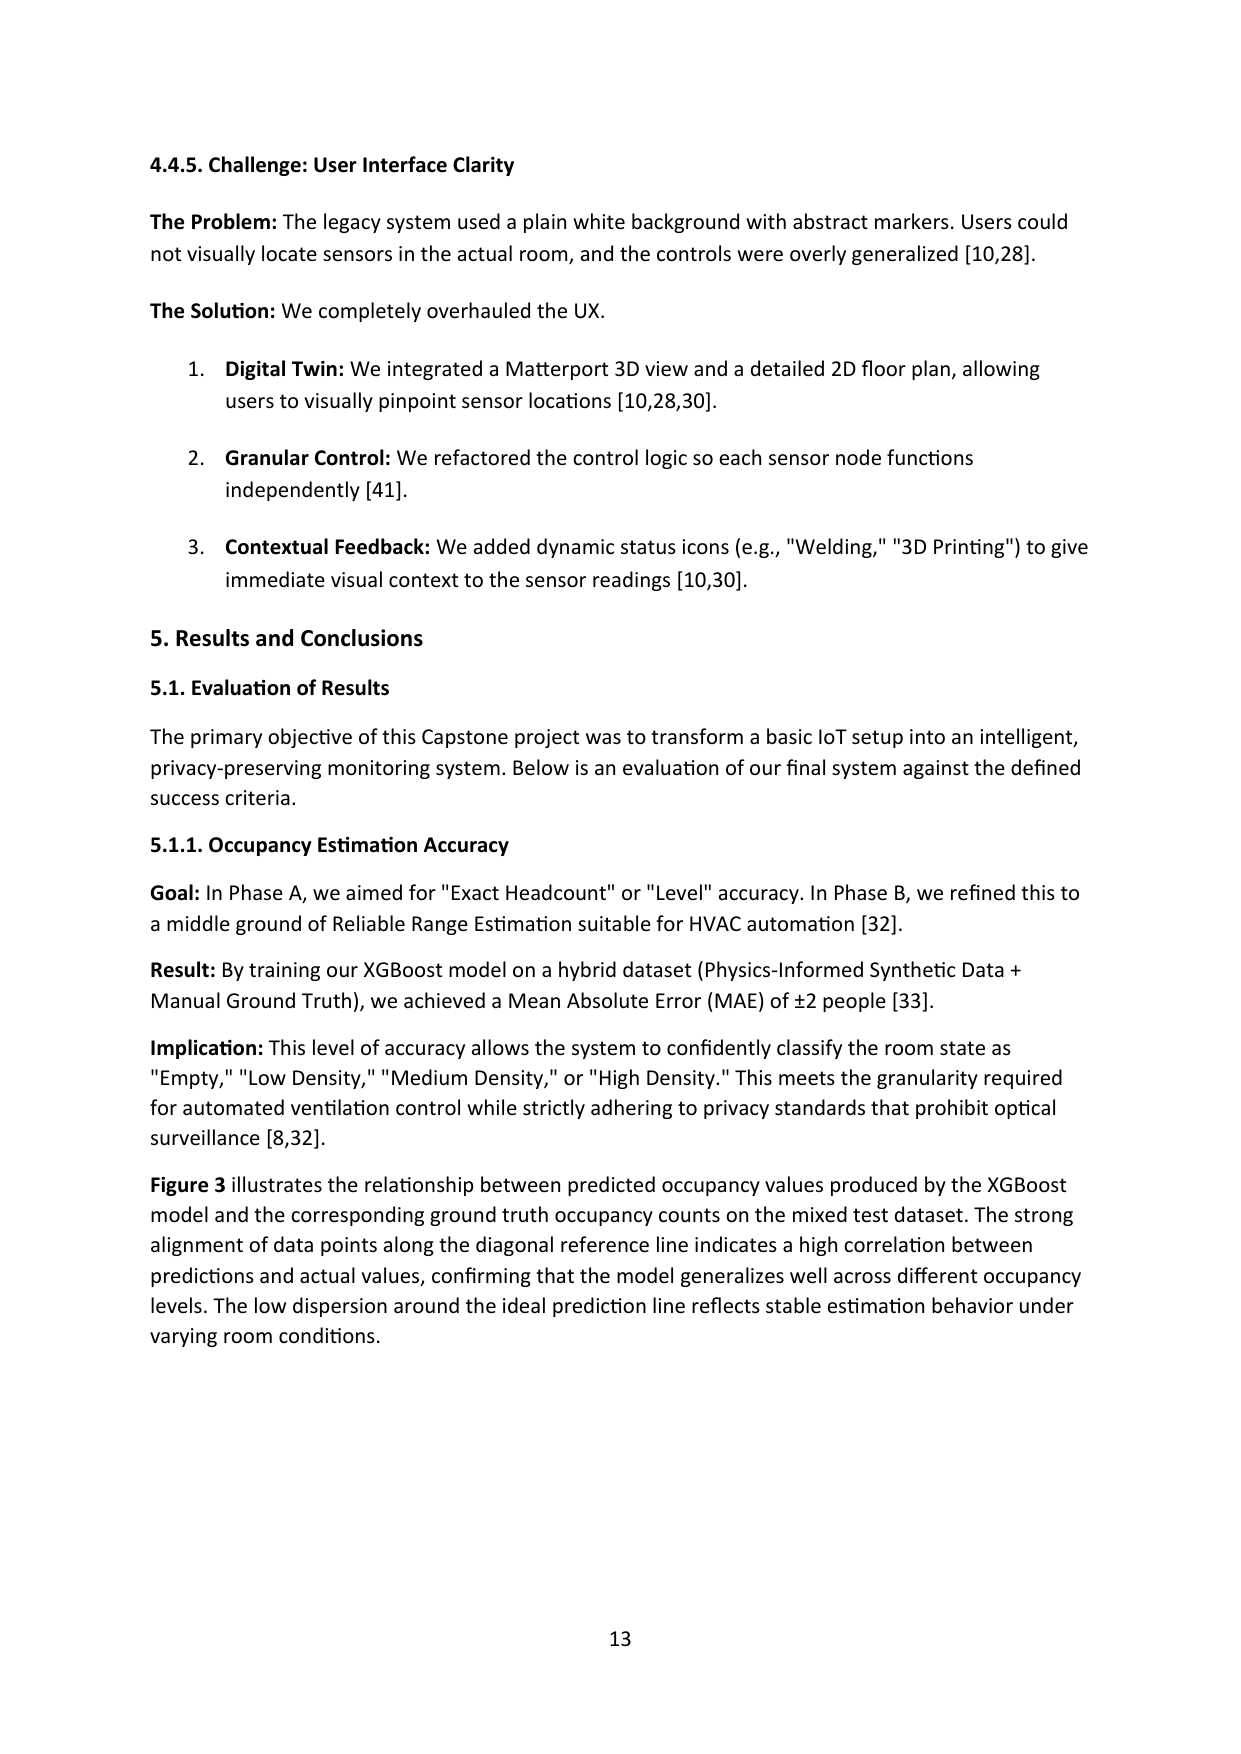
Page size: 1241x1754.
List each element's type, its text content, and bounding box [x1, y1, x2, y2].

list Granular Control: We refactored the control logic so each sensor node functions independently [41]. [187, 443, 1090, 503]
text The Solution: We completely overhauled the UX. [150, 297, 1090, 324]
list Contextual Feedback: We added dynamic status icons (e.g., "Welding," "3D Printing") to give immediate visual context to the sensor readings [10,30]. [187, 532, 1090, 593]
text The primary objective of this Capstone project was to transform a basic IoT setup into an intelligent, privacy-preserving monitoring system. Below is an evaluation of our final system against the defined success criteria. [150, 722, 1090, 811]
text Goal: In Phase A, we aimed for "Exact Headcount" or "Level" accuracy. In Phase B, we refined this to a middle ground of Reliable Range Estimation suitable for HVAC automation [32]. [150, 878, 1090, 937]
text The Problem: The legacy system used a plain white background with abstract markers. Users could not visually locate sensors in the actual room, and the controls were overly generalized [10,28]. [150, 207, 1090, 267]
text Implication: This level of accuracy allows the system to confidently classify the room state as "Empty," "Low Density," "Medium Density," or "High Density." This meets the granularity required for automated ventilation control while strictly adhering to privacy standards that prohibit optical surveillance [8,32]. [150, 1033, 1090, 1151]
subtitle 5.1. Evaluation of Results [150, 673, 1090, 702]
subtitle 5.1.1. Occupancy Estimation Accuracy [150, 830, 1090, 858]
subtitle 4.4.5. Challenge: User Interface Clarity [150, 150, 1090, 178]
subtitle 5. Results and Conclusions [150, 622, 1090, 652]
text Figure 3 illustrates the relationship between predicted occupancy values produced by the XGBoost model and the corresponding ground truth occupancy counts on the mixed test dataset. The strong alignment of data points along the diagonal reference line indicates a high correlation between predictions and actual values, confirming that the model generalizes well across different occupancy levels. The low dispersion around the ideal prediction line reflects stable estimation behavior under varying room conditions. [150, 1170, 1090, 1349]
list Digital Twin: We integrated a Matterport 3D view and a detailed 2D floor plan, allowing users to visually pinpoint sensor locations [10,28,30]. [187, 354, 1090, 414]
text Result: By training our XGBoost model on a hybrid dataset (Physics-Informed Synthetic Data + Manual Ground Truth), we achieved a Mean Absolute Error (MAE) of ±2 people [33]. [150, 956, 1090, 1014]
